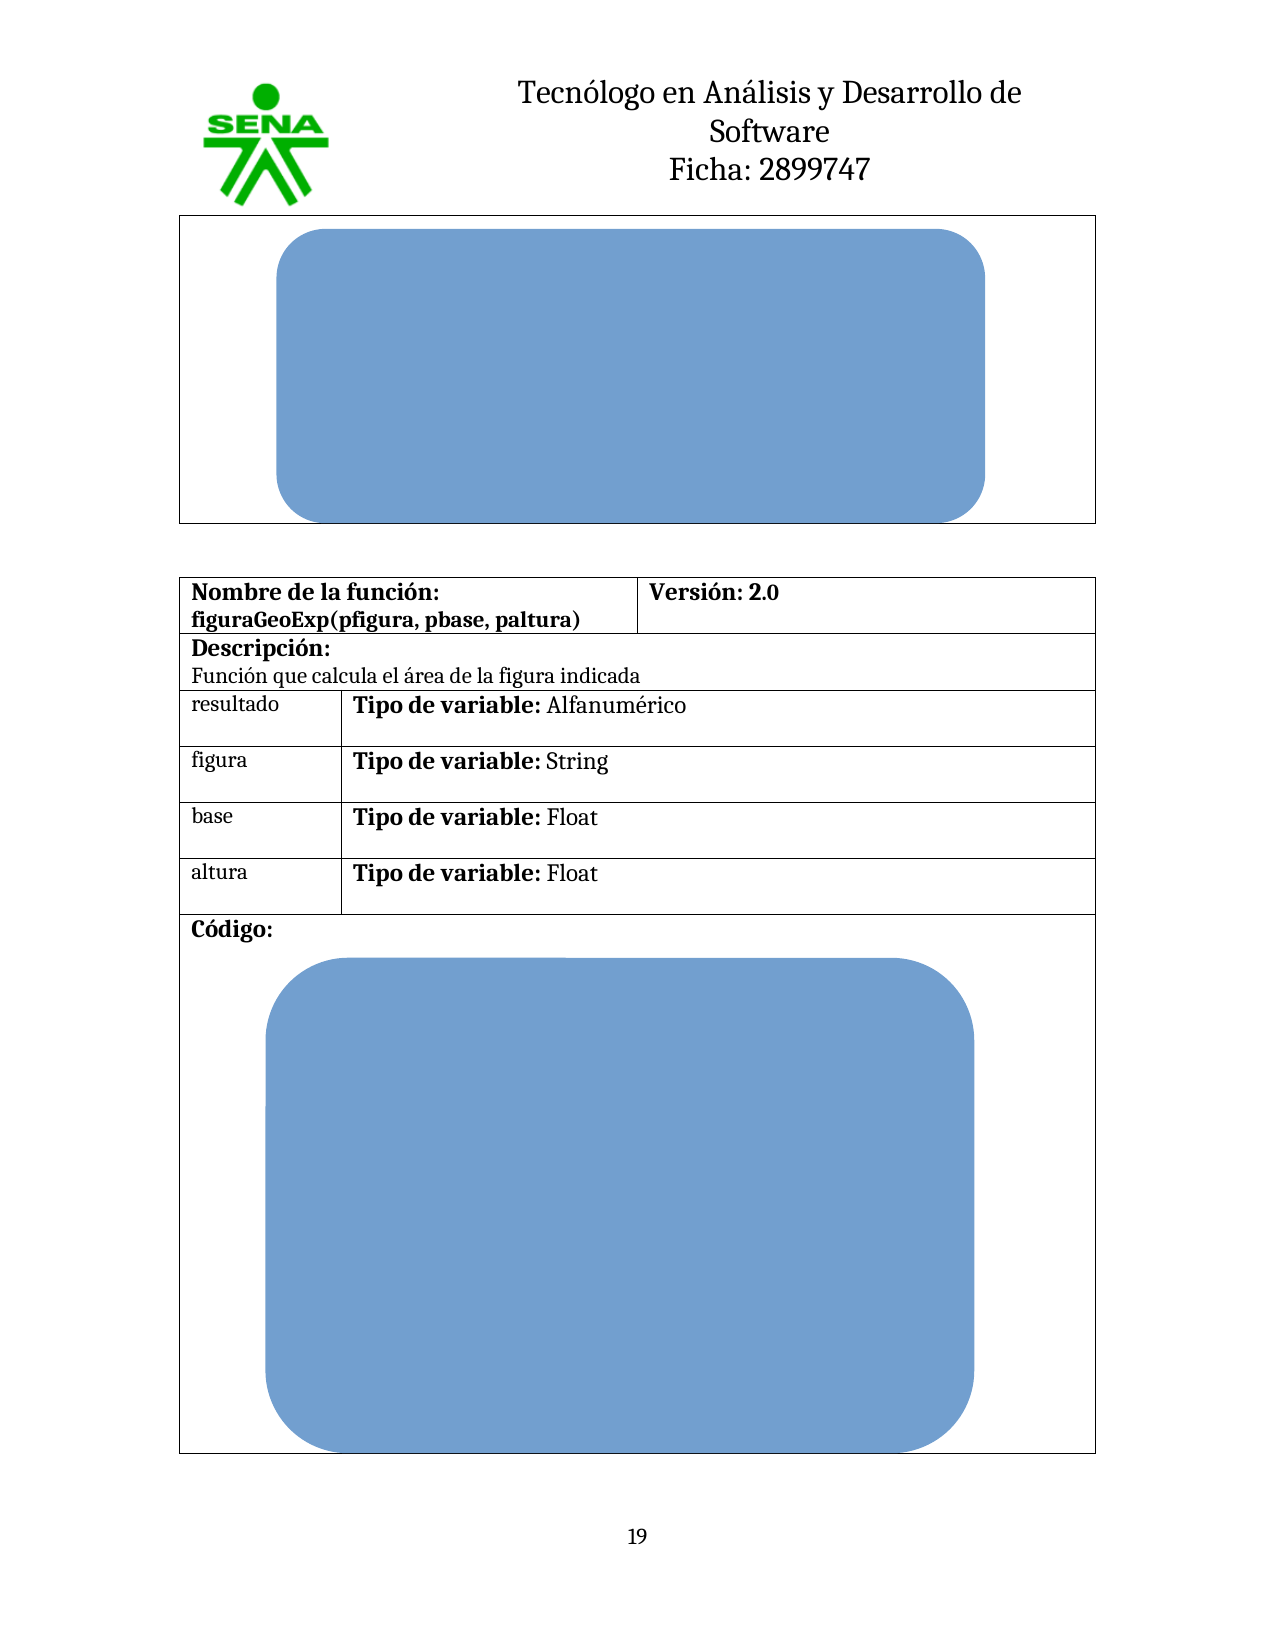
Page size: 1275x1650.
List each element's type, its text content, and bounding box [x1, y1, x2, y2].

table_header Versión: 2.0 [638, 578, 1095, 633]
table_cell Tipo de variable: Alfanumérico [342, 691, 1095, 746]
table_cell Tipo de variable: Float [342, 859, 1095, 914]
picture [185, 73, 342, 215]
table_cell Tipo de variable: Float [342, 803, 1095, 858]
table_cell base [180, 803, 341, 858]
table_cell Código: [180, 216, 1095, 523]
table_cell Descripción: Función que calcula el área de la figura indicada [180, 634, 1095, 689]
table_cell resultado [180, 691, 341, 746]
table_cell altura [180, 859, 341, 914]
table_header Nombre de la función: figuraGeoExp(pfigura, pbase, paltura) [180, 578, 637, 633]
table_cell figura [180, 747, 341, 802]
table_cell Tipo de variable: String [342, 747, 1095, 802]
table_cell Código: [180, 915, 1095, 1453]
